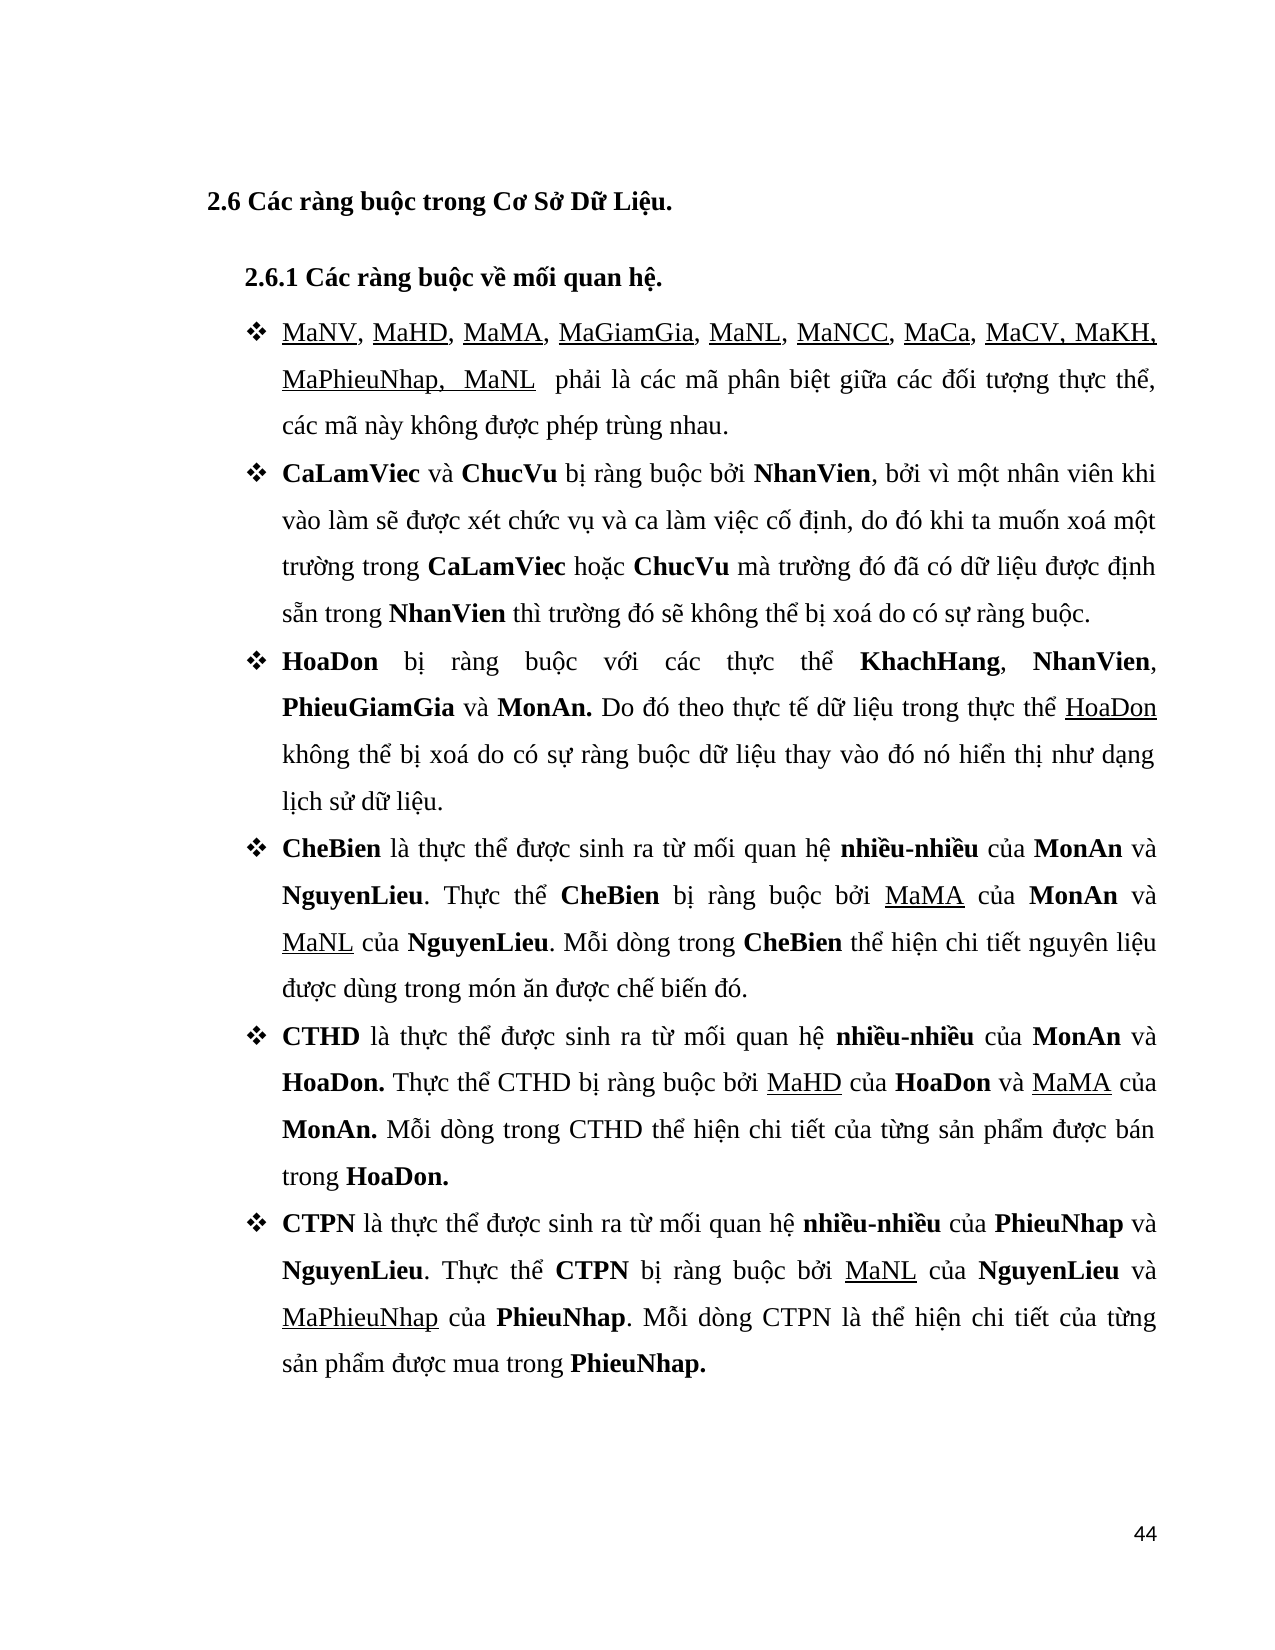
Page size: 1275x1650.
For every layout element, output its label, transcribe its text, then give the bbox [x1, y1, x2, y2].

list CheBien là thực thể được sinh ra từ mối quan hệ nhiều-nhiều của MonAn và NguyenLieu. Thực thể CheBien bị ràng buộc bởi MaMA của MonAn và MaNL của NguyenLieu. Mỗi dòng trong CheBien thể hiện chi tiết nguyên liệu được dùng trong món ăn được chế biến đó. [244, 832, 1157, 1003]
list CTHD là thực thể được sinh ra từ mối quan hệ nhiều-nhiều của MonAn và HoaDon. Thực thể CTHD bị ràng buộc bởi MaHD của HoaDon và MaMA của MonAn. Mỗi dòng trong CTHD thể hiện chi tiết của từng sản phẩm được bán trong HoaDon. [244, 1020, 1157, 1191]
list CTPN là thực thể được sinh ra từ mối quan hệ nhiều-nhiều của PhieuNhap và NguyenLieu. Thực thể CTPN bị ràng buộc bởi MaNL của NguyenLieu và MaPhieuNhap của PhieuNhap. Mỗi dòng CTPN là thể hiện chi tiết của từng sản phẩm được mua trong PhieuNhap. [244, 1207, 1157, 1379]
subtitle 2.6 Các ràng buộc trong Cơ Sở Dữ Liệu. [207, 185, 1157, 216]
list CaLamViec và ChucVu bị ràng buộc bởi NhanVien, bởi vì một nhân viên khi vào làm sẽ được xét chức vụ và ca làm việc cố định, do đó khi ta muốn xoá một trường trong CaLamViec hoặc ChucVu mà trường đó đã có dữ liệu được định sẵn trong NhanVien thì trường đó sẽ không thể bị xoá do có sự ràng buộc. [244, 457, 1157, 628]
list MaNV, MaHD, MaMA, MaGiamGia, MaNL, MaNCC, MaCa, MaCV, MaKH, MaPhieuNhap, MaNL phải là các mã phân biệt giữa các đối tượng thực thể, các mã này không được phép trùng nhau. [244, 316, 1157, 441]
subtitle 2.6.1 Các ràng buộc về mối quan hệ. [207, 261, 1157, 292]
list HoaDon bị ràng buộc với các thực thể KhachHang, NhanVien, PhieuGiamGia và MonAn. Do đó theo thực tế dữ liệu trong thực thể HoaDon không thể bị xoá do có sự ràng buộc dữ liệu thay vào đó nó hiển thị như dạng lịch sử dữ liệu. [244, 644, 1157, 816]
